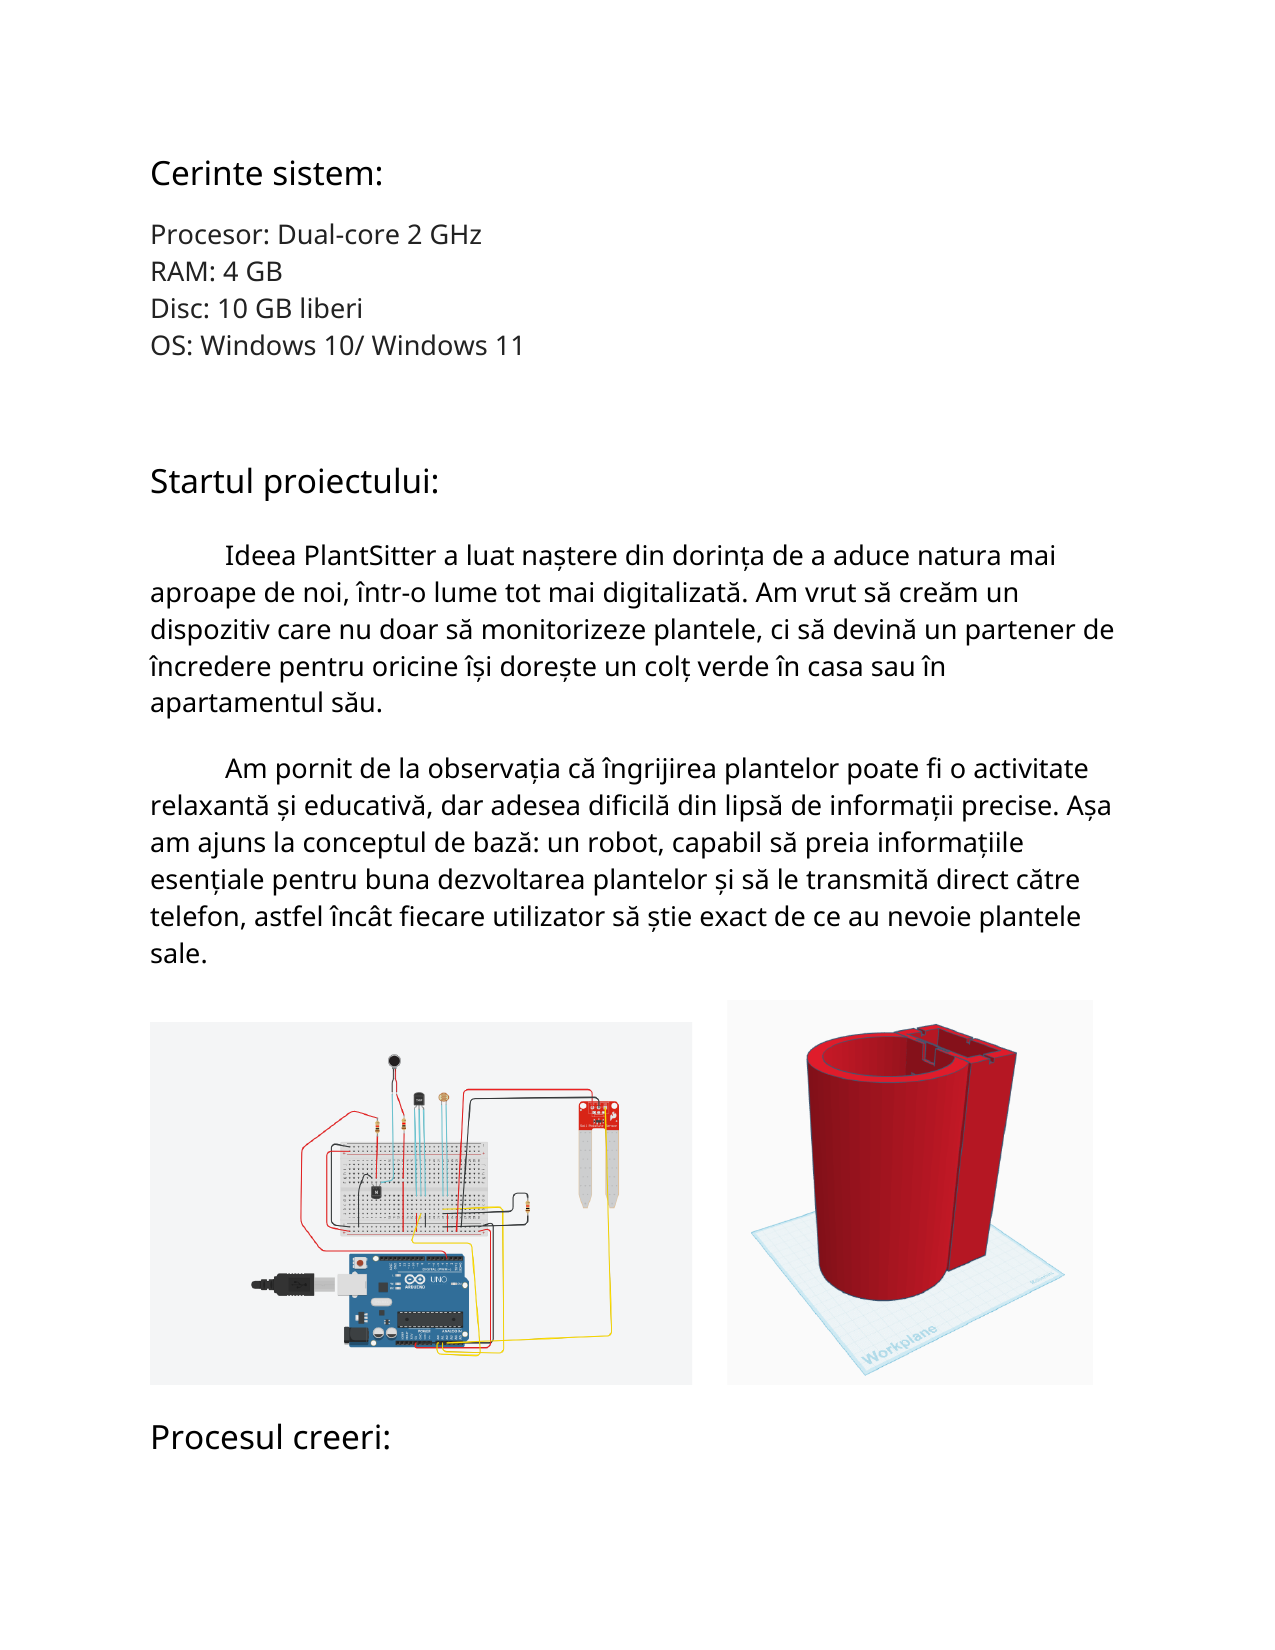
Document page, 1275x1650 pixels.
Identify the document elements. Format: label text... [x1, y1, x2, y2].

text Startul proiectului: [150, 458, 1125, 504]
picture [727, 1000, 1093, 1385]
picture [150, 1022, 693, 1385]
text Cerinte sistem: [150, 150, 1125, 195]
text Ideea PlantSitter a luat naștere din dorința de a aduce natura mai aproape de noi, într-o lume tot mai digitalizată. Am vrut să creăm un dispozitiv care nu doar să monitorizeze plantele, ci să devină un partener de încredere pentru oricine își dorește un colț verde în casa sau în apartamentul său. [150, 536, 1125, 721]
text Procesor: Dual-core 2 GHz RAM: 4 GB Disc: 10 GB liberi OS: Windows 10/ Windows 11 [150, 216, 1125, 363]
text Am pornit de la observația că îngrijirea plantelor poate fi o activitate relaxantă și educativă, dar adesea dificilă din lipsă de informații precise. Așa am ajuns la conceptul de bază: un robot, capabil să preia informațiile esențiale pentru buna dezvoltarea plantelor și să le transmită direct către telefon, astfel încât fiecare utilizator să știe exact de ce au nevoie plantele sale. [150, 750, 1125, 971]
text Procesul creeri: [150, 1414, 1125, 1459]
